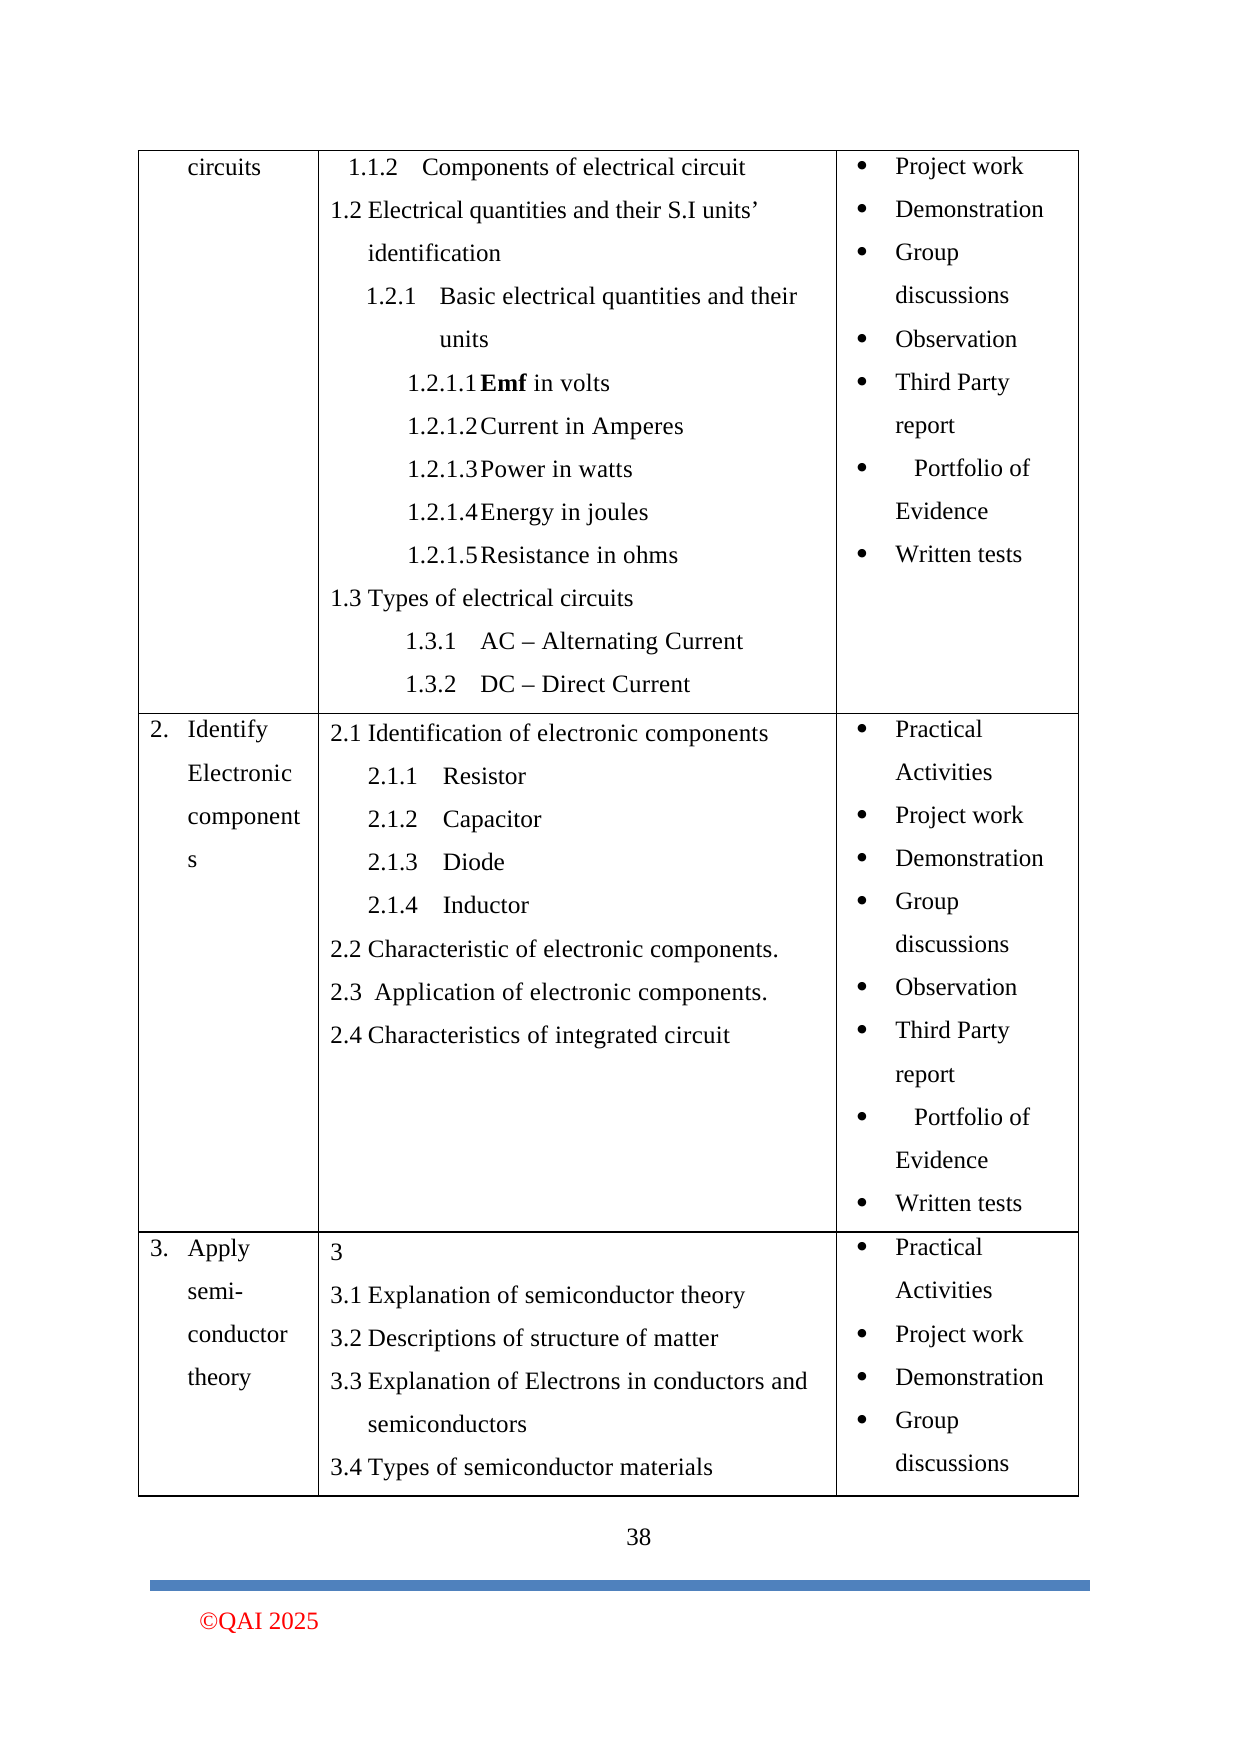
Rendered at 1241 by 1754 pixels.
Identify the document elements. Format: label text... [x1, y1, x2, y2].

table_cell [837, 1233, 1078, 1495]
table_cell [139, 1233, 318, 1495]
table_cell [837, 151, 1078, 712]
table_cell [319, 1233, 836, 1495]
table_cell Practical Activities Project work Demonstration Group discussions Observation Third Party report Portfolio of Evidence Written tests [837, 714, 1078, 1231]
table_cell Identification of electronic components Resistor Capacitor Diode Inductor Characteristic of electronic components. Application of electronic components. Characteristics of integrated circuit [319, 714, 836, 1231]
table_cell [139, 151, 318, 712]
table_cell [319, 151, 836, 712]
table_cell Identify Electronic components [139, 714, 318, 1231]
